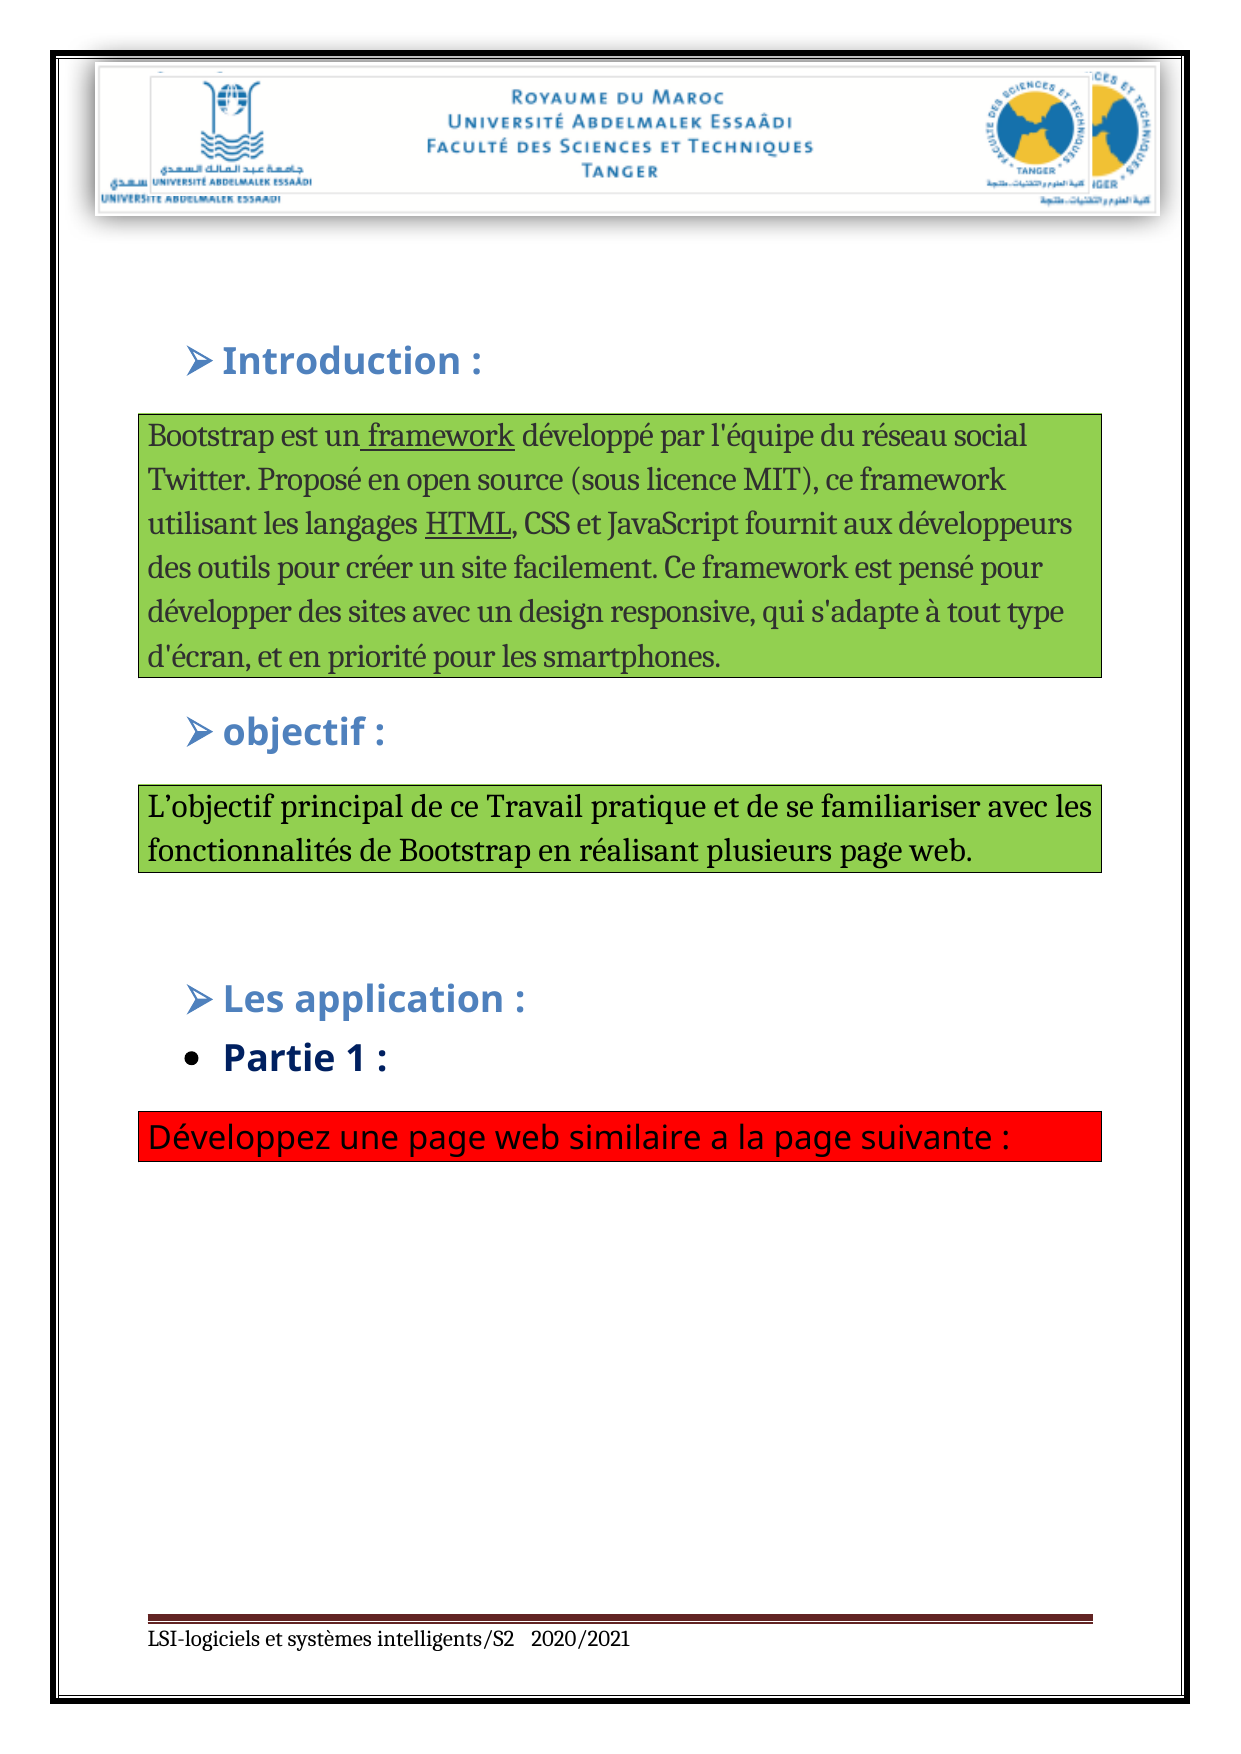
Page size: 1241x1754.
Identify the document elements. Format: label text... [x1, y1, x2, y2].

text Bootstrap est un framework développé par l'équipe du réseau social Twitter. Proposé en open source (sous licence MIT), ce framework utilisant les langages HTML, CSS et JavaScript fournit aux développeurs des outils pour créer un site facilement. Ce framework est pensé pour développer des sites avec un design responsive, qui s'adapte à tout type d'écran, et en priorité pour les smartphones. [139, 415, 1101, 677]
list Partie 1 : [185, 1031, 1093, 1082]
text L’objectif principal de ce Travail pratique et de se familiariser avec les fonctionnalités de Bootstrap en réalisant plusieurs page web. [139, 786, 1101, 872]
list objectif : [185, 705, 1093, 756]
list Introduction : [185, 334, 1093, 385]
picture [95, 62, 1160, 216]
list Les application : [185, 973, 1093, 1024]
text Développez une page web similaire a la page suivante : [139, 1112, 1101, 1161]
